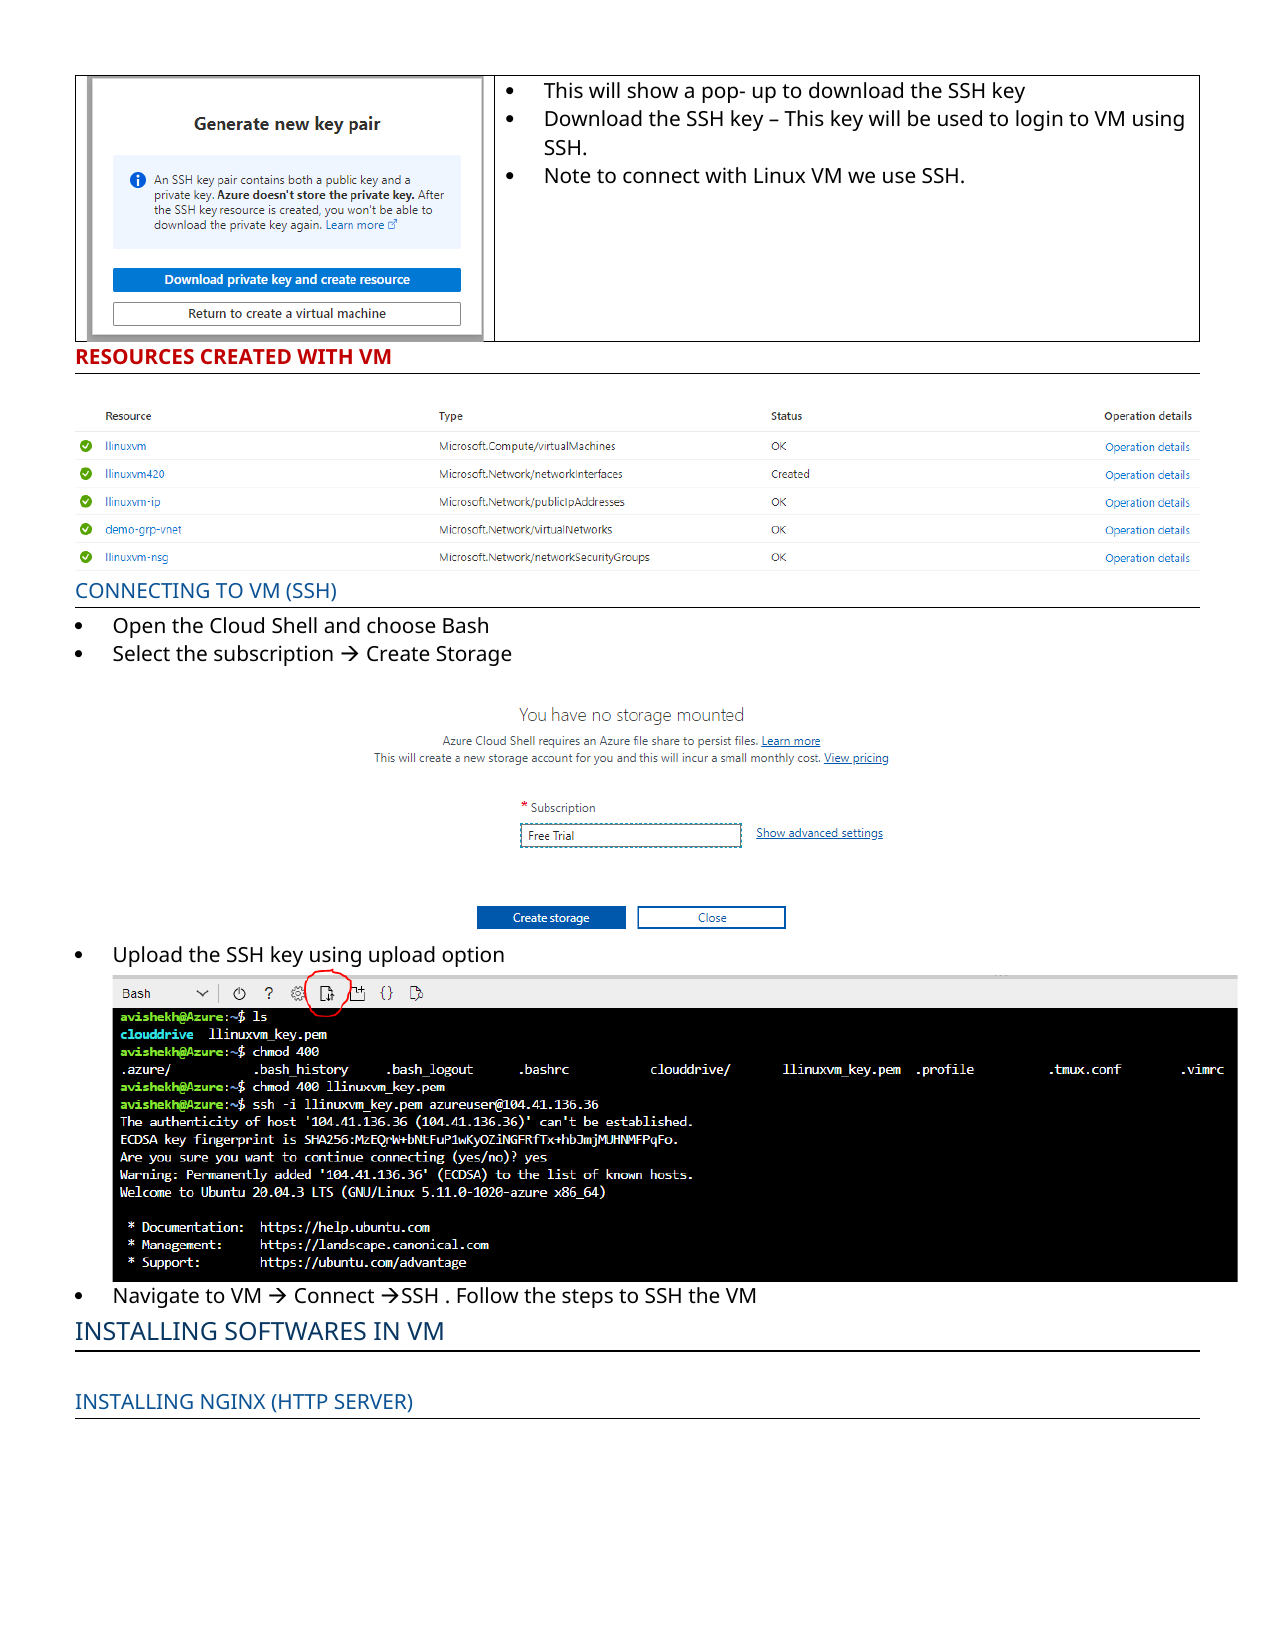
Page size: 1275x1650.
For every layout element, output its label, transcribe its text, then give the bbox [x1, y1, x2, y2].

picture [75, 402, 1200, 573]
list Navigate to VM Connect SSH . Follow the steps to SSH the VM [75, 1281, 1200, 1310]
table_header [484, 76, 494, 341]
subtitle INSTALLING SOFTWARES IN VM [75, 1314, 1200, 1350]
table_header [76, 76, 86, 341]
text RESOURCES CREATED WITH VM [75, 342, 1200, 373]
picture [371, 696, 904, 941]
table_header This will show a pop- up to download the SSH key Download the SSH key – This key will be used to login to VM using SSH. Note to connect with Linux VM we use SSH. [495, 76, 1199, 341]
subtitle INSTALLING NGINX (HTTP SERVER) [75, 1387, 1200, 1418]
picture [112, 968, 1238, 1282]
picture [86, 76, 484, 342]
list Open the Cloud Shell and choose Bash [75, 611, 1200, 639]
list Select the subscription Create Storage [75, 639, 1200, 668]
subtitle CONNECTING TO VM (SSH) [75, 576, 1200, 607]
